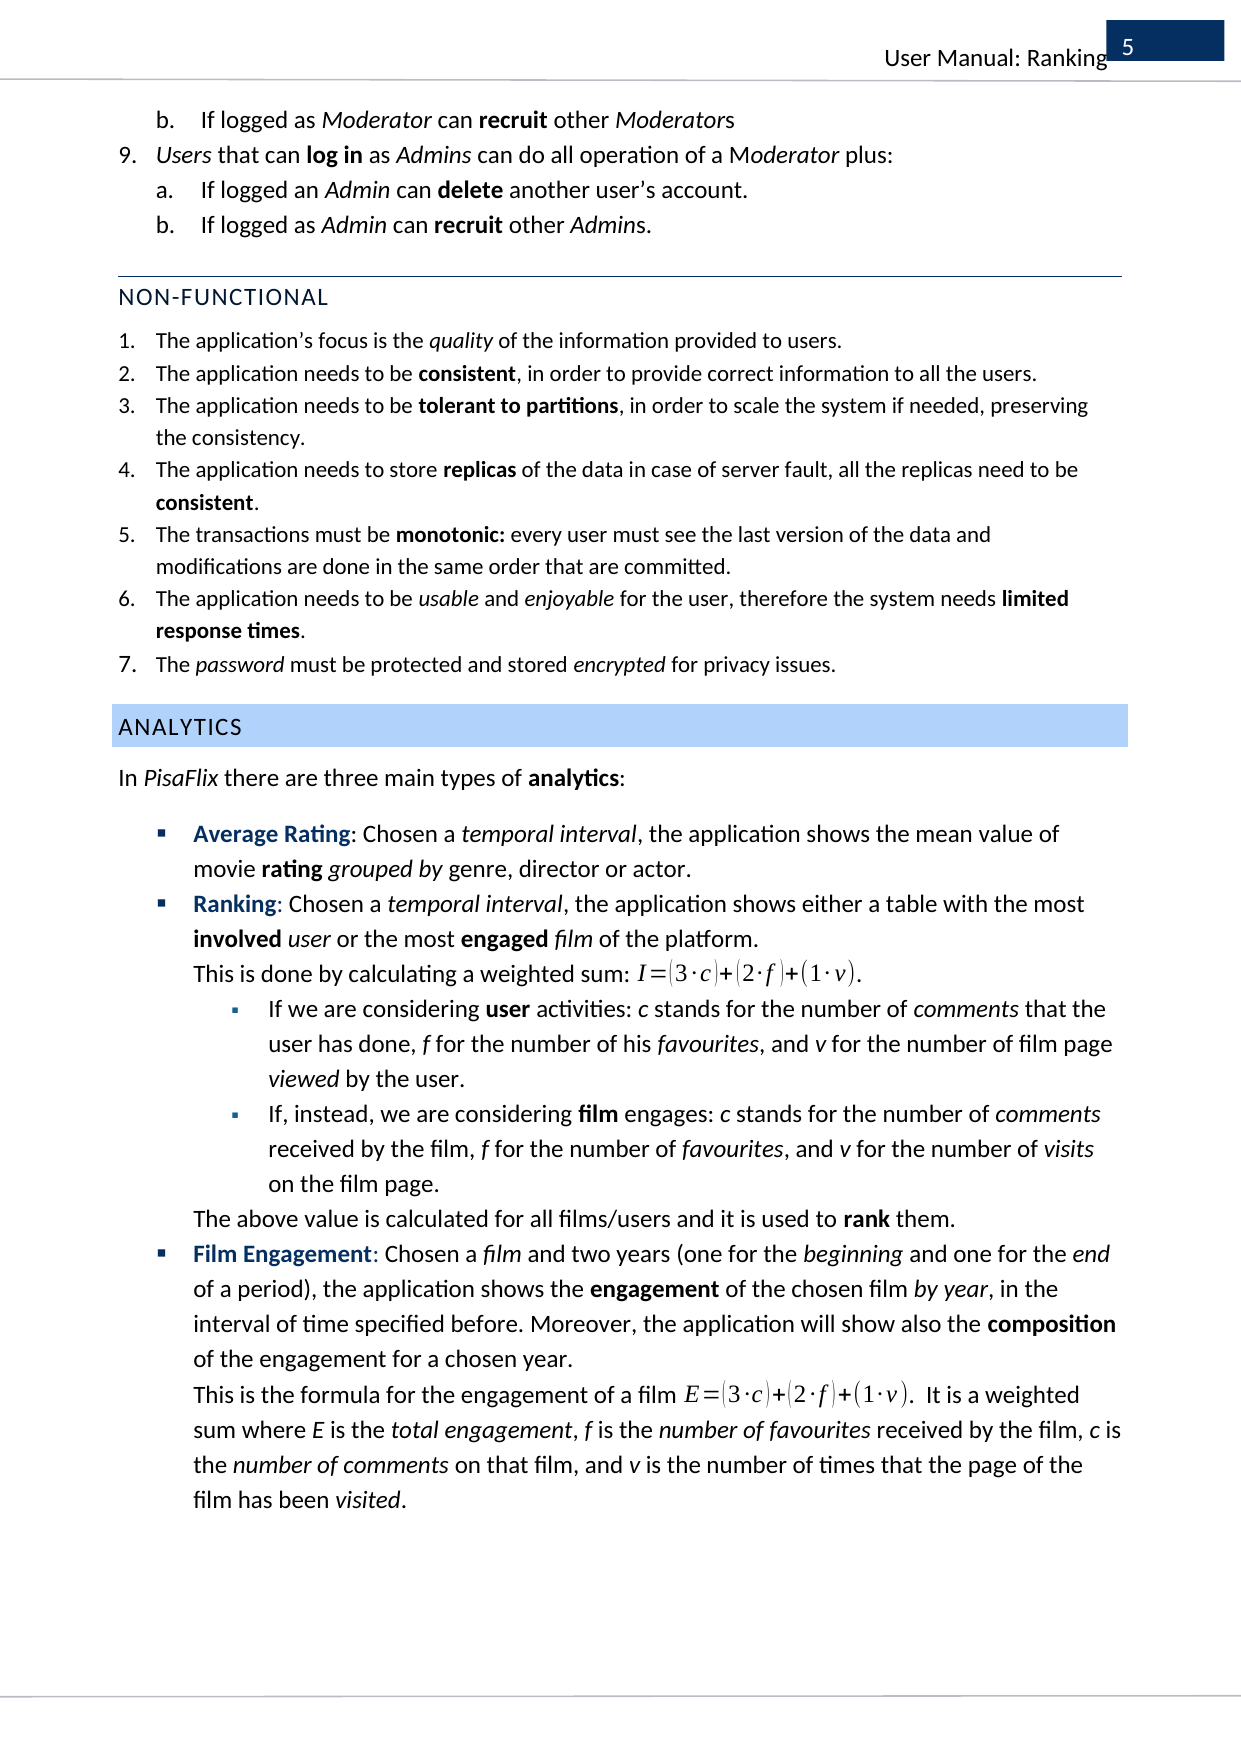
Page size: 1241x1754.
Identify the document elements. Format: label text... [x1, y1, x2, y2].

list If we are considering user activities: c stands for the number of comments that the user has done, f for the number of his favourites, and v for the number of film page viewed by the user. [231, 993, 1122, 1094]
list The application needs to be usable and enjoyable for the user, therefore the system needs limited response times. [118, 584, 1122, 644]
list If, instead, we are considering film engages: c stands for the number of comments received by the film, f for the number of favourites, and v for the number of visits on the film page. [231, 1098, 1122, 1199]
list If logged as Admin can recruit other Admins. [156, 209, 1122, 240]
list The application needs to be tolerant to partitions, in order to scale the system if needed, preserving the consistency. [118, 391, 1122, 451]
list The application needs to be consistent, in order to provide correct information to all the users. [118, 359, 1122, 387]
list Ranking: Chosen a temporal interval, the application shows either a table with the most involved user or the most engaged film of the platform. This is done by calculating a weighted sum: . [156, 888, 1122, 989]
list If logged an Admin can delete another user’s account. [156, 174, 1122, 205]
text In PisaFlix there are three main types of analytics: [118, 762, 1122, 793]
list If logged as Moderator can recruit other Moderators [156, 104, 1122, 135]
list The application needs to store replicas of the data in case of server fault, all the replicas need to be consistent. [118, 455, 1122, 516]
list Film Engagement: Chosen a film and two years (one for the beginning and one for the end of a period), the application shows the engagement of the chosen film by year, in the interval of time specified before. Moreover, the application will show also the composition of the engagement for a chosen year. This is the formula for the engagement of a film . It is a weighted sum where E is the total engagement, f is the number of favourites received by the film, c is the number of comments on that film, and v is the number of times that the page of the film has been visited. [156, 1238, 1122, 1514]
subtitle Non-Functional [118, 277, 1122, 312]
list The password must be protected and stored encrypted for privacy issues. [118, 648, 1122, 679]
subtitle Analytics [118, 711, 1122, 741]
list The application’s focus is the quality of the information provided to users. [118, 327, 1122, 355]
list The transactions must be monotonic: every user must see the last version of the data and modifications are done in the same order that are committed. [118, 520, 1122, 580]
list Average Rating: Chosen a temporal interval, the application shows the mean value of movie rating grouped by genre, director or actor. [156, 818, 1122, 884]
list The above value is calculated for all films/users and it is used to rank them. [193, 1203, 1122, 1234]
list Users that can log in as Admins can do all operation of a Moderator plus: [118, 139, 1122, 170]
